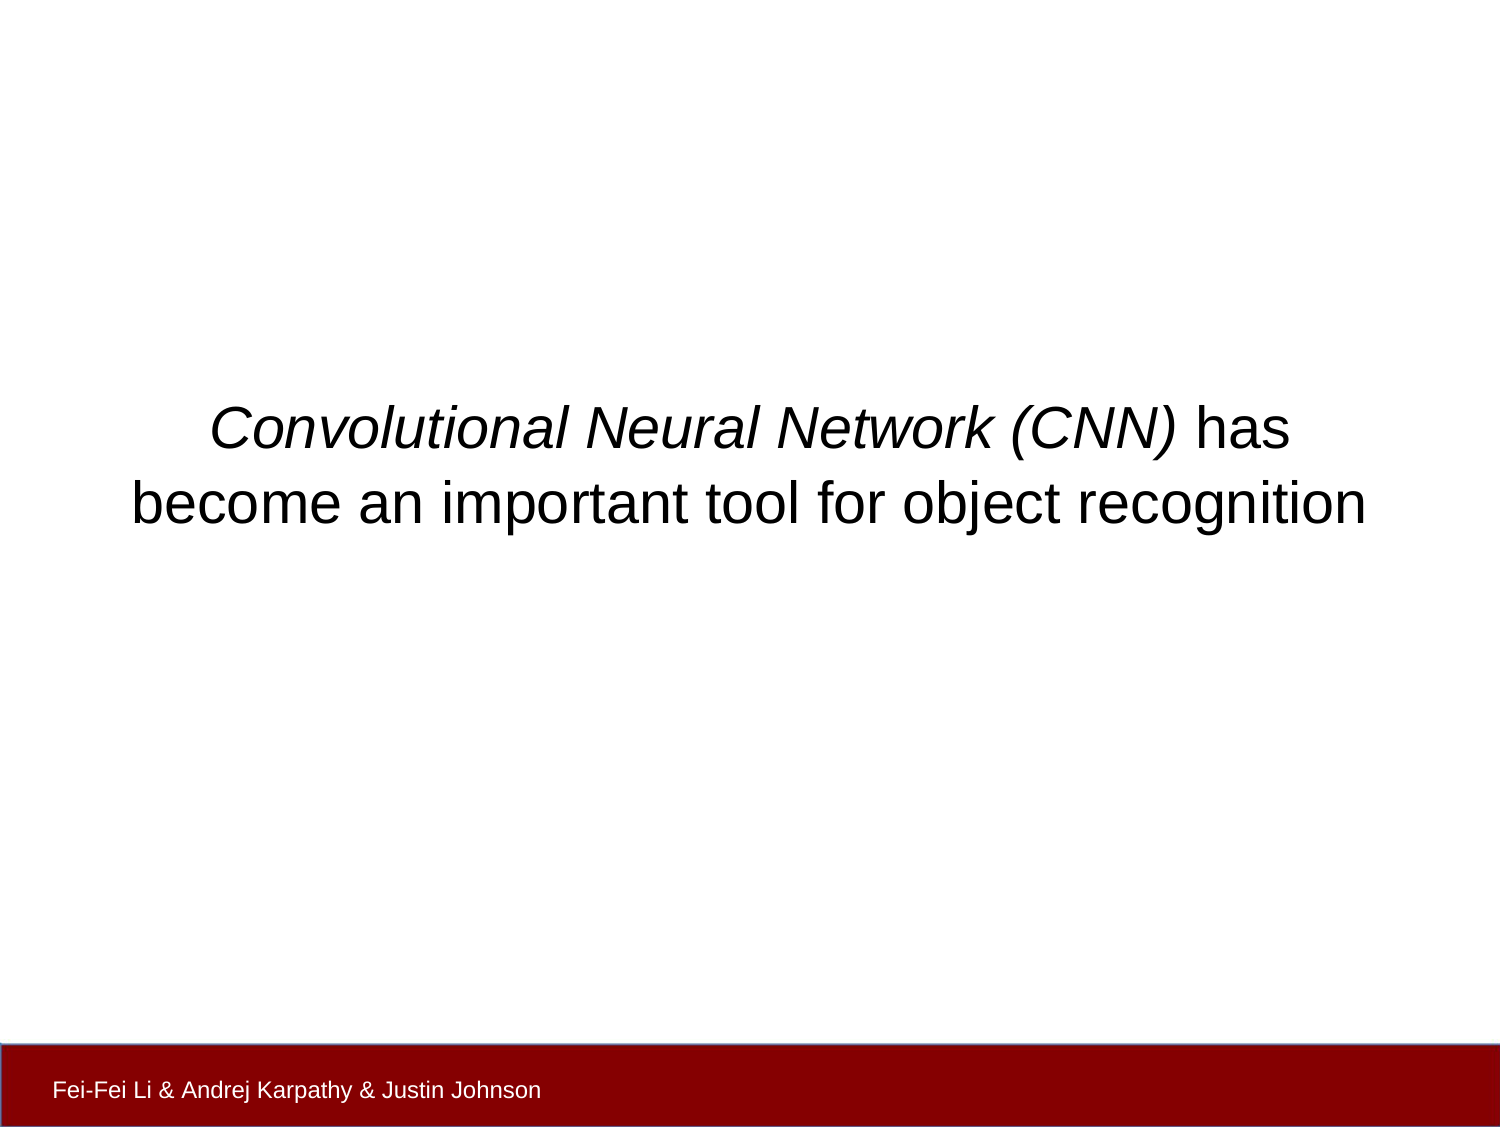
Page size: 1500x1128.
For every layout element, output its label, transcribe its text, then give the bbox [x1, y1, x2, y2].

picture [0, 1039, 1500, 1127]
text Convolutional Neural Network (CNN) has become an important tool for object recognition [121, 393, 1379, 536]
text Fei-Fei Li & Andrej Karpathy & Justin Johnson [52, 1076, 760, 1104]
